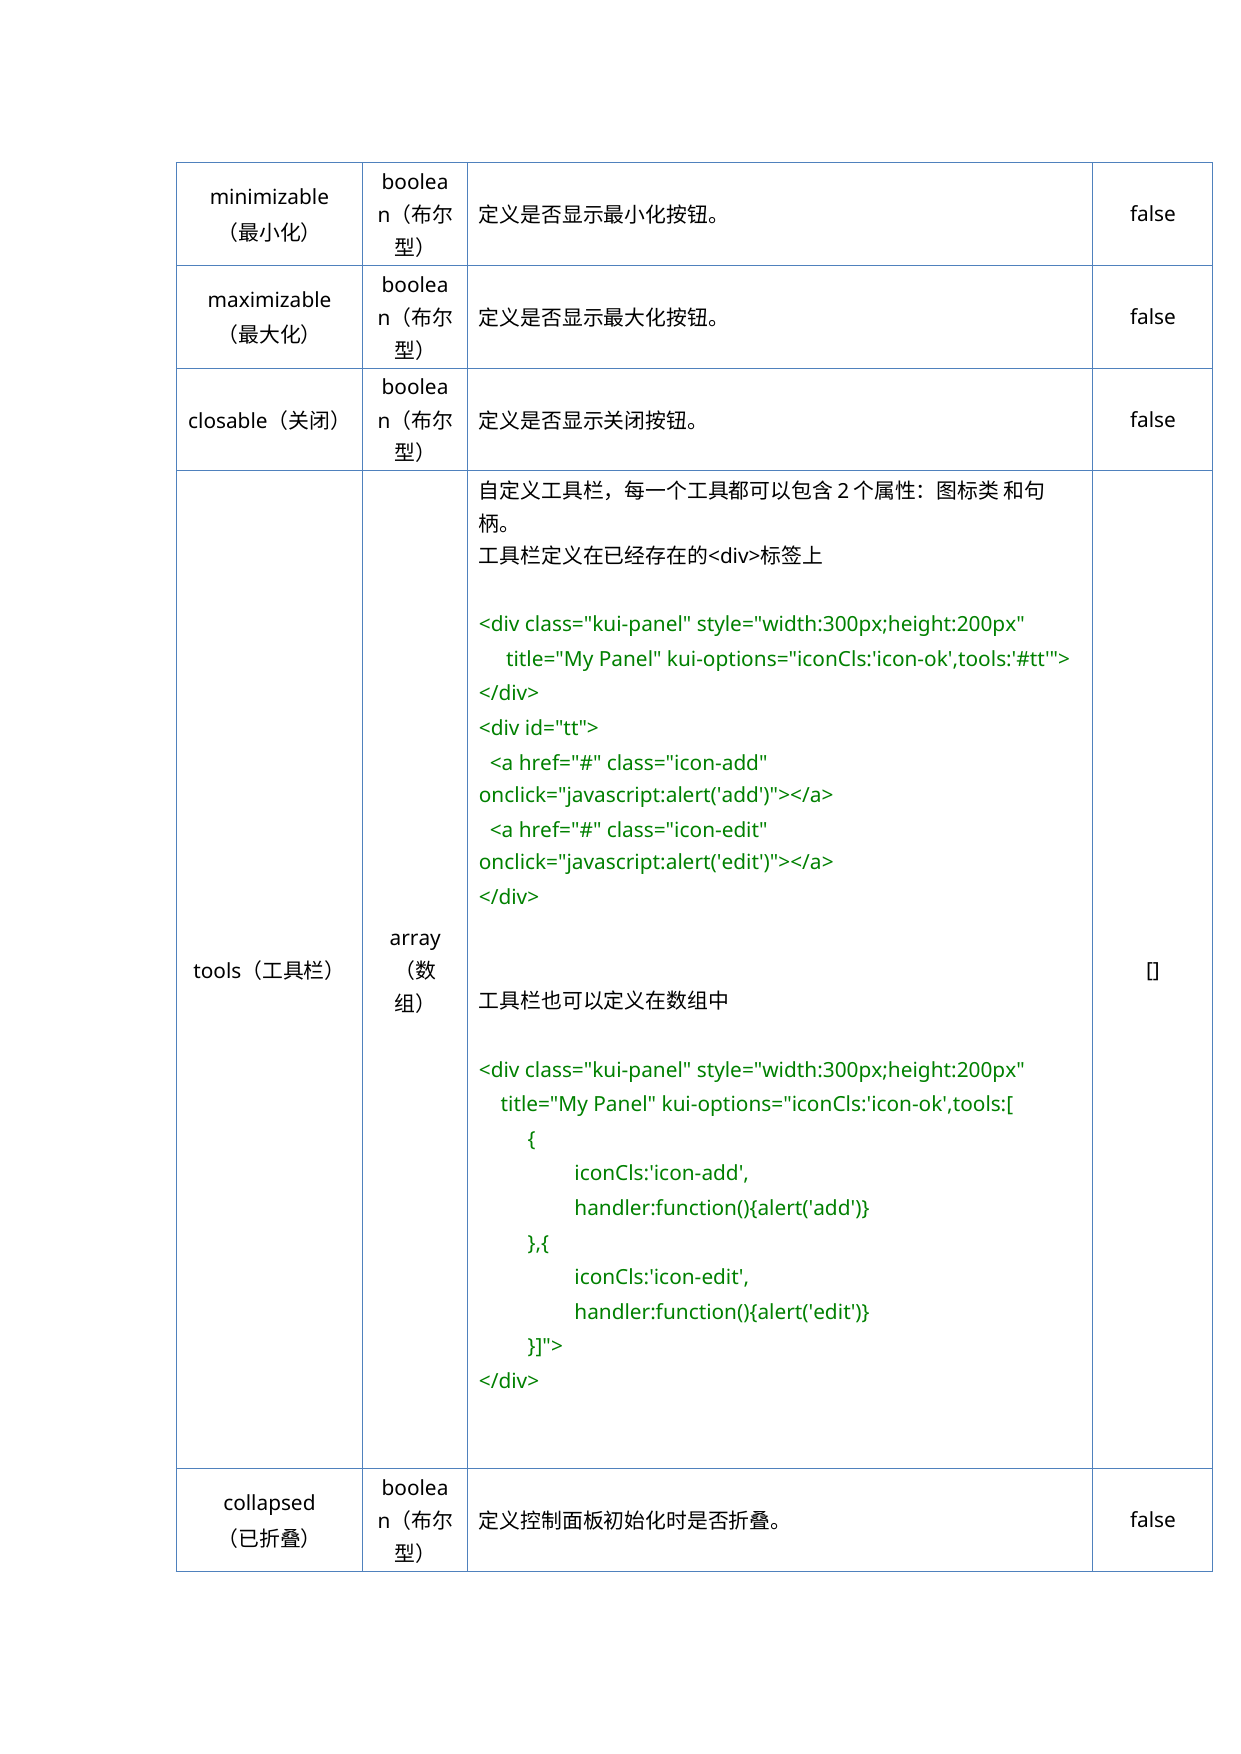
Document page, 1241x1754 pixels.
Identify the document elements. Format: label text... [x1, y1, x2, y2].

table_cell tools（工具栏） [177, 471, 362, 1468]
table_cell 定义是否显示关闭按钮。 [468, 369, 1092, 470]
table_cell boolean（布尔型） [363, 369, 467, 470]
table_cell boolean（布尔型） [363, 1469, 467, 1571]
table_cell false [1093, 163, 1212, 265]
table_cell 自定义工具栏，每一个工具都可以包含2个属性：图标类 和句柄。 工具栏定义在已经存在的<div>标签上 <div class="kui-panel" style="width:300px;height:200px" title="My Panel" kui-options="iconCls:'icon-ok',tools:'#tt'"> </div> <div id="tt"> <a href="#" class="icon-add" onclick="javascript:alert('add')"></a> <a href="#" class="icon-edit" onclick="javascript:alert('edit')"></a> </div> 工具栏也可以定义在数组中 <div class="kui-panel" style="width:300px;height:200px" title="My Panel" kui-options="iconCls:'icon-ok',tools:[ { iconCls:'icon-add', handler:function(){alert('add')} },{ iconCls:'icon-edit', handler:function(){alert('edit')} }]"> </div> [468, 471, 1092, 1468]
table_cell 定义是否显示最大化按钮。 [468, 266, 1092, 367]
table_cell boolean（布尔型） [363, 163, 467, 265]
table_cell [] [1093, 471, 1212, 1468]
table_cell false [1093, 266, 1212, 367]
table_cell 定义控制面板初始化时是否折叠。 [468, 1469, 1092, 1571]
table_cell array（数组） [363, 471, 467, 1468]
table_cell maximizable （最大化） [177, 266, 362, 367]
table_cell minimizable （最小化） [177, 163, 362, 265]
table_cell 定义是否显示最小化按钮。 [468, 163, 1092, 265]
table_cell false [1093, 369, 1212, 470]
table_cell false [1093, 1469, 1212, 1571]
table_cell boolean（布尔型） [363, 266, 467, 367]
table_cell collapsed （已折叠） [177, 1469, 362, 1571]
table_cell closable（关闭） [177, 369, 362, 470]
